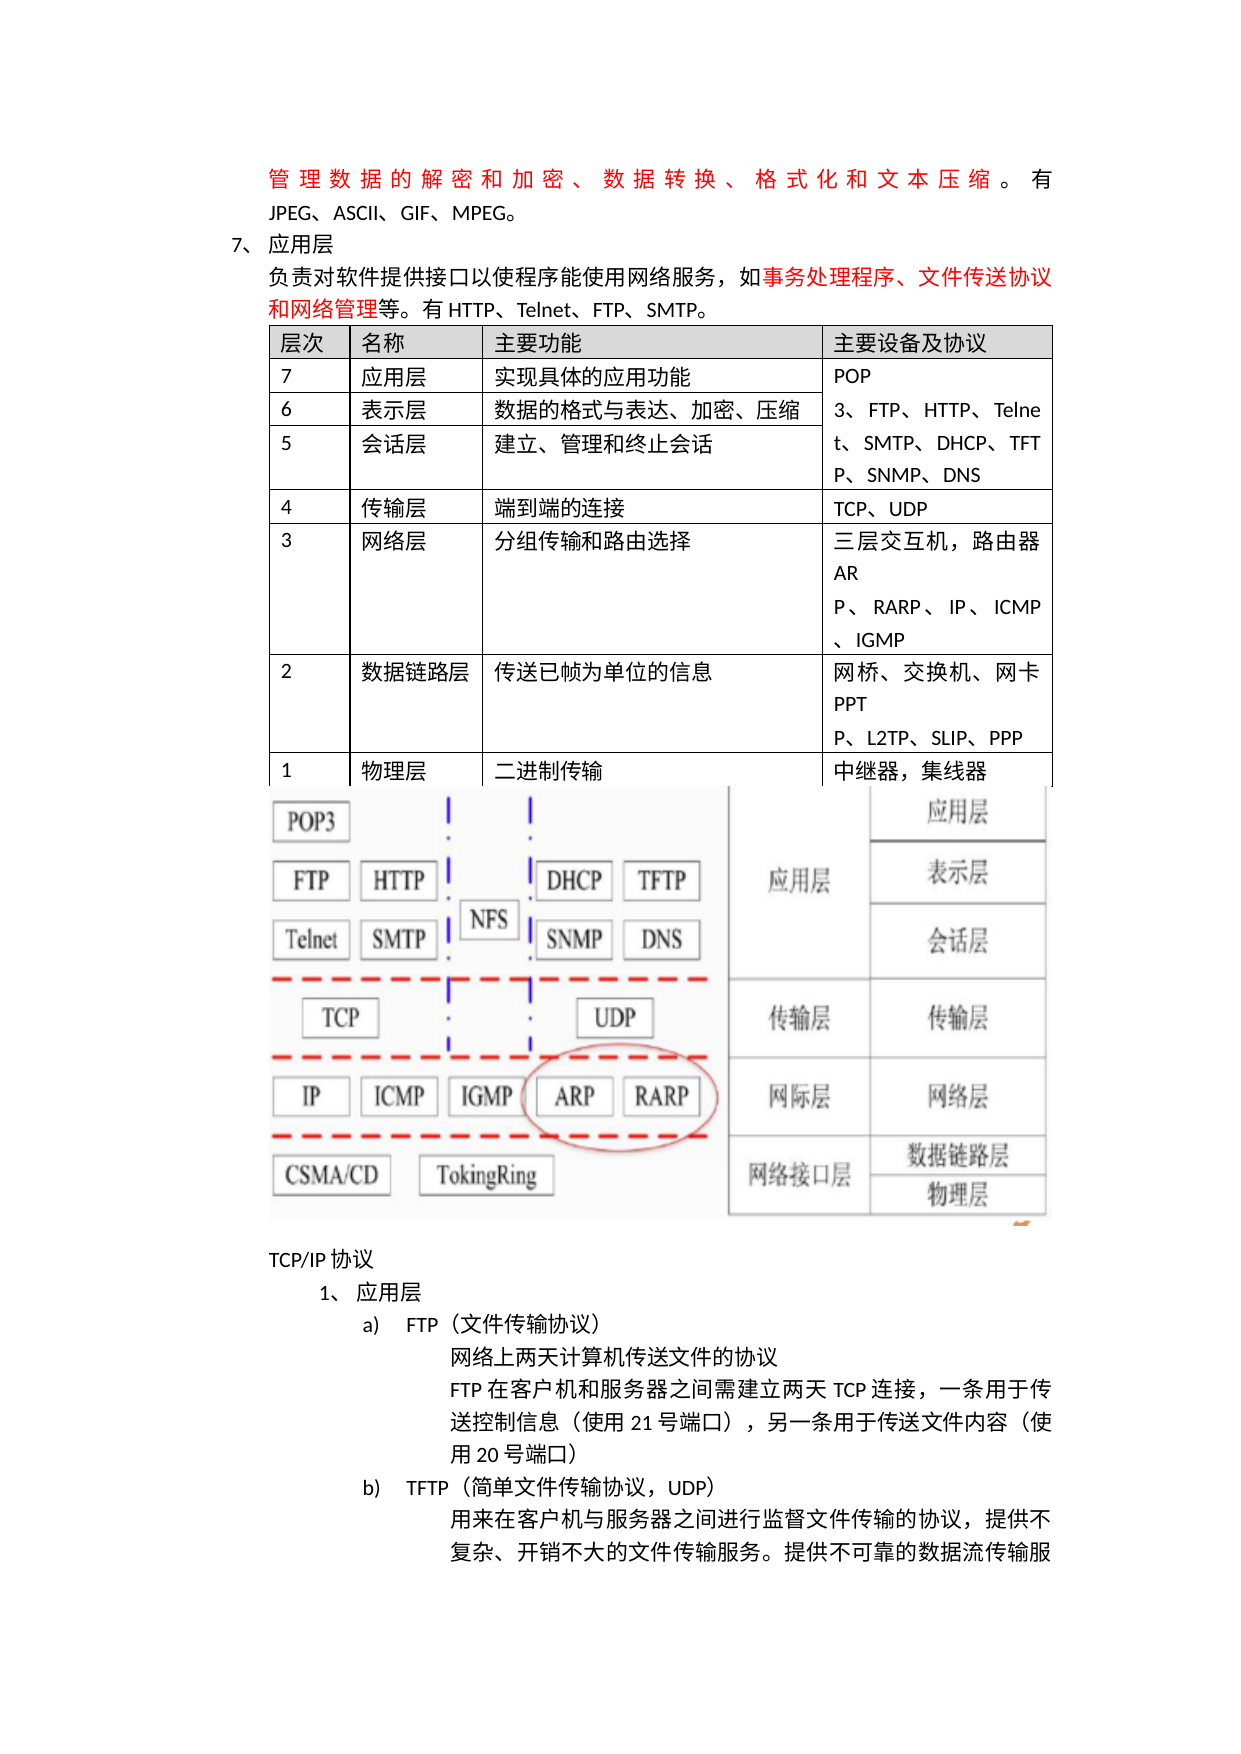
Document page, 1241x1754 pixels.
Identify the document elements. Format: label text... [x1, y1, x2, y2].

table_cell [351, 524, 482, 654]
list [450, 1502, 1053, 1567]
picture [268, 786, 1052, 1226]
table_cell 表示层 [351, 393, 482, 425]
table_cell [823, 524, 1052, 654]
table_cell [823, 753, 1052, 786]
list FTP在客户机和服务器之间需建立两天TCP连接，一条用于传送控制信息（使用21号端口），另一条用于传送文件内容（使用20号端口） [450, 1372, 1053, 1469]
table_header 主要设备及协议 [823, 326, 1052, 358]
list FTP（文件传输协议） [362, 1307, 1053, 1339]
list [269, 162, 1053, 227]
list 应用层 [319, 1274, 1053, 1307]
list 负责对软件提供接口以使程序能使用网络服务，如事务处理程序、文件传送协议和网络管理等。有HTTP、Telnet、FTP、SMTP。 [269, 259, 1053, 324]
table_cell POP3、FTP、HTTP、Telnet、SMTP、DHCP、TFTP、SNMP、DNS [823, 359, 1052, 489]
table_cell 端到端的连接 [483, 490, 822, 523]
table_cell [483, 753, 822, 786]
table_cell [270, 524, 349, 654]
table_header 主要功能 [483, 326, 822, 358]
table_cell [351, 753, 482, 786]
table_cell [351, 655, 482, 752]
list 网络上两天计算机传送文件的协议 [450, 1339, 1053, 1372]
table_cell TCP、UDP [823, 490, 1052, 523]
table_cell 会话层 [351, 426, 482, 489]
table_cell 7 [270, 359, 349, 392]
table_cell 数据的格式与表达、加密、压缩 [483, 393, 822, 425]
table_cell 建立、管理和终止会话 [483, 426, 822, 489]
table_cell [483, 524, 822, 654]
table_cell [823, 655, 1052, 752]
table_cell 应用层 [351, 359, 482, 392]
table_header 层次 [270, 326, 349, 358]
list TFTP（简单文件传输协议，UDP） [362, 1469, 1053, 1502]
table_cell 4 [270, 490, 349, 523]
table_cell 5 [270, 426, 349, 489]
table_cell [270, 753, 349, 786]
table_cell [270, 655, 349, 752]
table_cell 6 [270, 393, 349, 425]
list 应用层 [231, 227, 1053, 259]
list TCP/IP协议 [269, 1242, 1053, 1274]
table_cell 实现具体的应用功能 [483, 359, 822, 392]
table_cell 传输层 [351, 490, 482, 523]
table_header 名称 [351, 326, 482, 358]
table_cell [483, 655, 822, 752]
